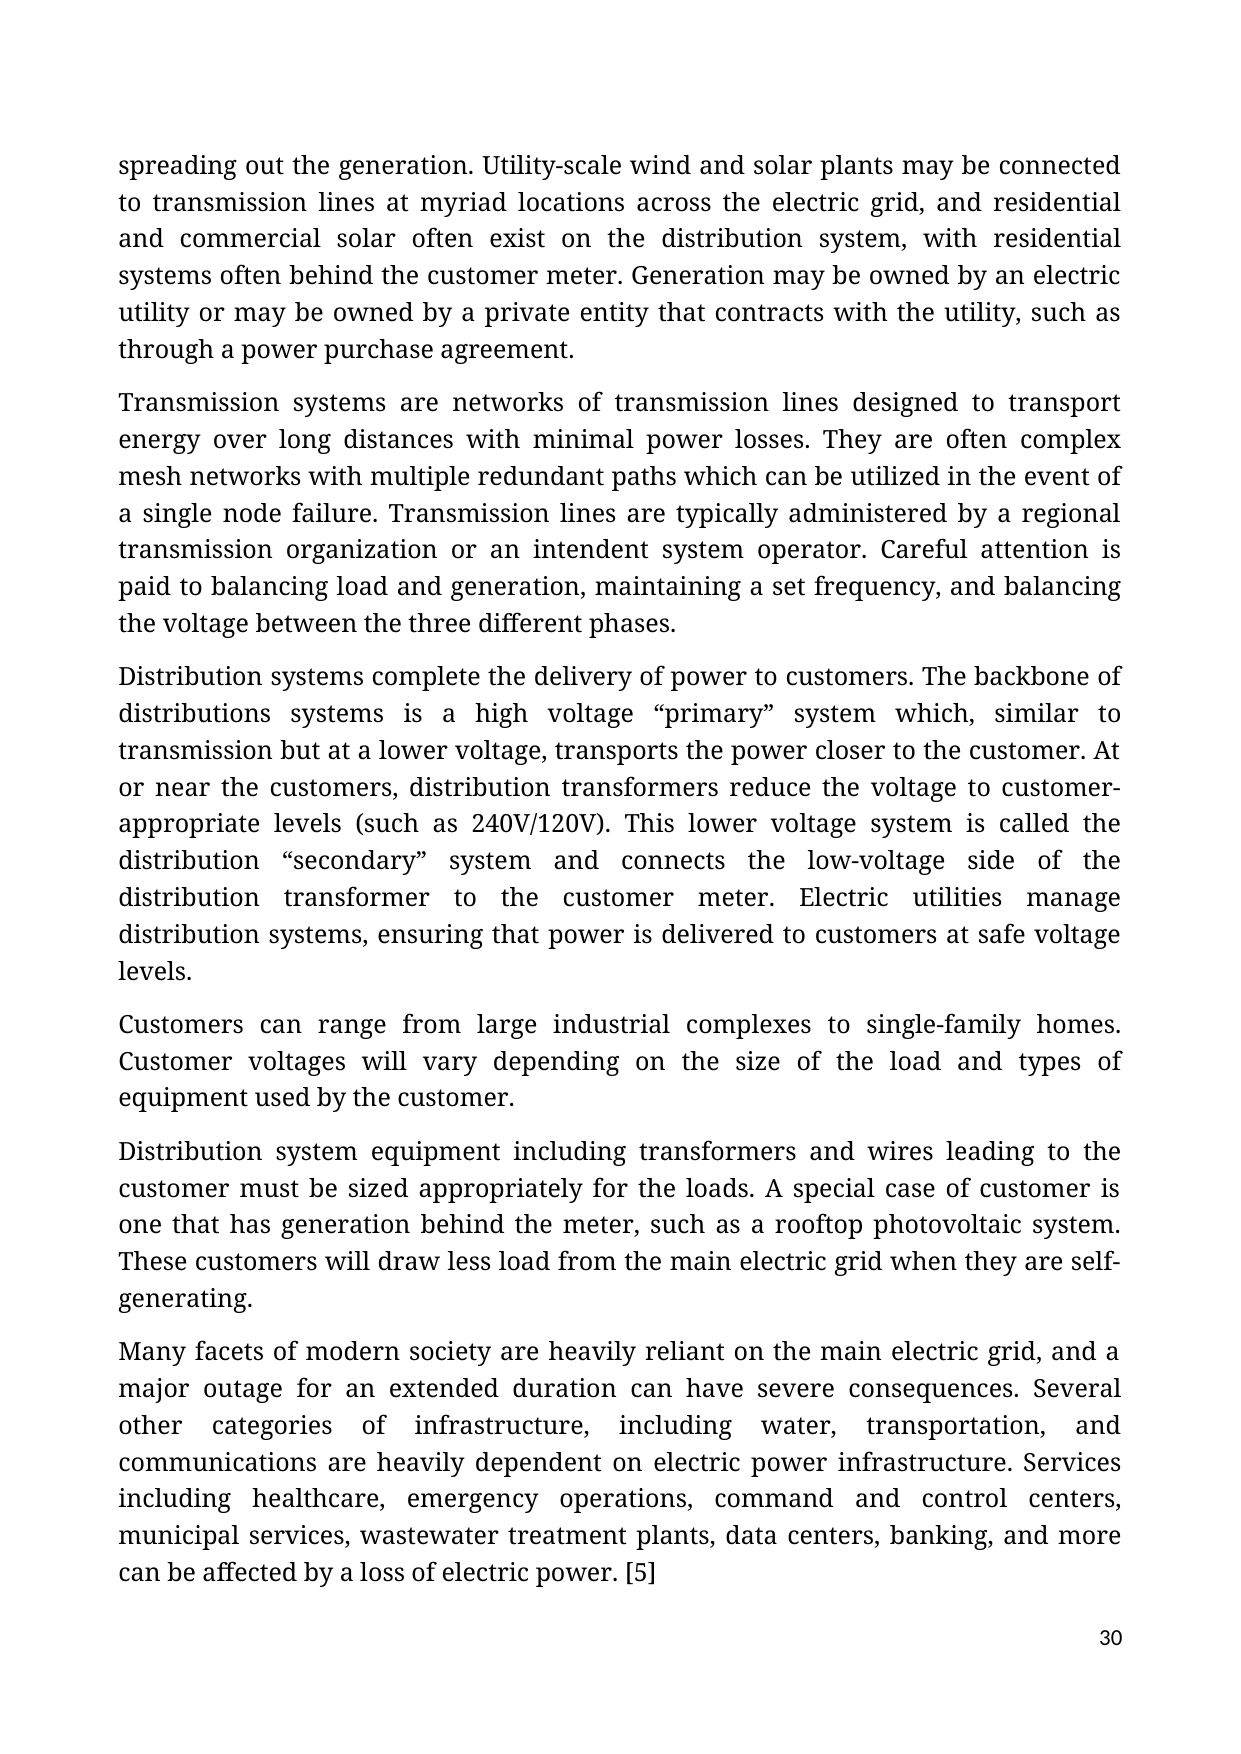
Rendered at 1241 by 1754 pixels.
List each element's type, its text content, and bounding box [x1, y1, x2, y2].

text Many facets of modern society are heavily reliant on the main electric grid, and a major outage for an extended duration can have severe consequences. Several other categories of infrastructure, including water, transportation, and communications are heavily dependent on electric power infrastructure. Services including healthcare, emergency operations, command and control centers, municipal services, wastewater treatment plants, data centers, banking, and more can be affected by a loss of electric power. [5] [118, 1334, 1122, 1589]
text Customers can range from large industrial complexes to single-family homes. Customer voltages will vary depending on the size of the load and types of equipment used by the customer. [118, 1007, 1122, 1114]
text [118, 148, 1122, 366]
text Distribution system equipment including transformers and wires leading to the customer must be sized appropriately for the loads. A special case of customer is one that has generation behind the meter, such as a rooftop photovoltaic system. These customers will draw less load from the main electric grid when they are self-generating. [118, 1133, 1122, 1315]
text Transmission systems are networks of transmission lines designed to transport energy over long distances with minimal power losses. They are often complex mesh networks with multiple redundant paths which can be utilized in the event of a single node failure. Transmission lines are typically administered by a regional transmission organization or an intendent system operator. Careful attention is paid to balancing load and generation, maintaining a set frequency, and balancing the voltage between the three different phases. [118, 385, 1122, 639]
text Distribution systems complete the delivery of power to customers. The backbone of distributions systems is a high voltage “primary” system which, similar to transmission but at a lower voltage, transports the power closer to the customer. At or near the customers, distribution transformers reduce the voltage to customer-appropriate levels (such as 240V/120V). This lower voltage system is called the distribution “secondary” system and connects the low-voltage side of the distribution transformer to the customer meter. Electric utilities manage distribution systems, ensuring that power is delivered to customers at safe voltage levels. [118, 659, 1122, 987]
